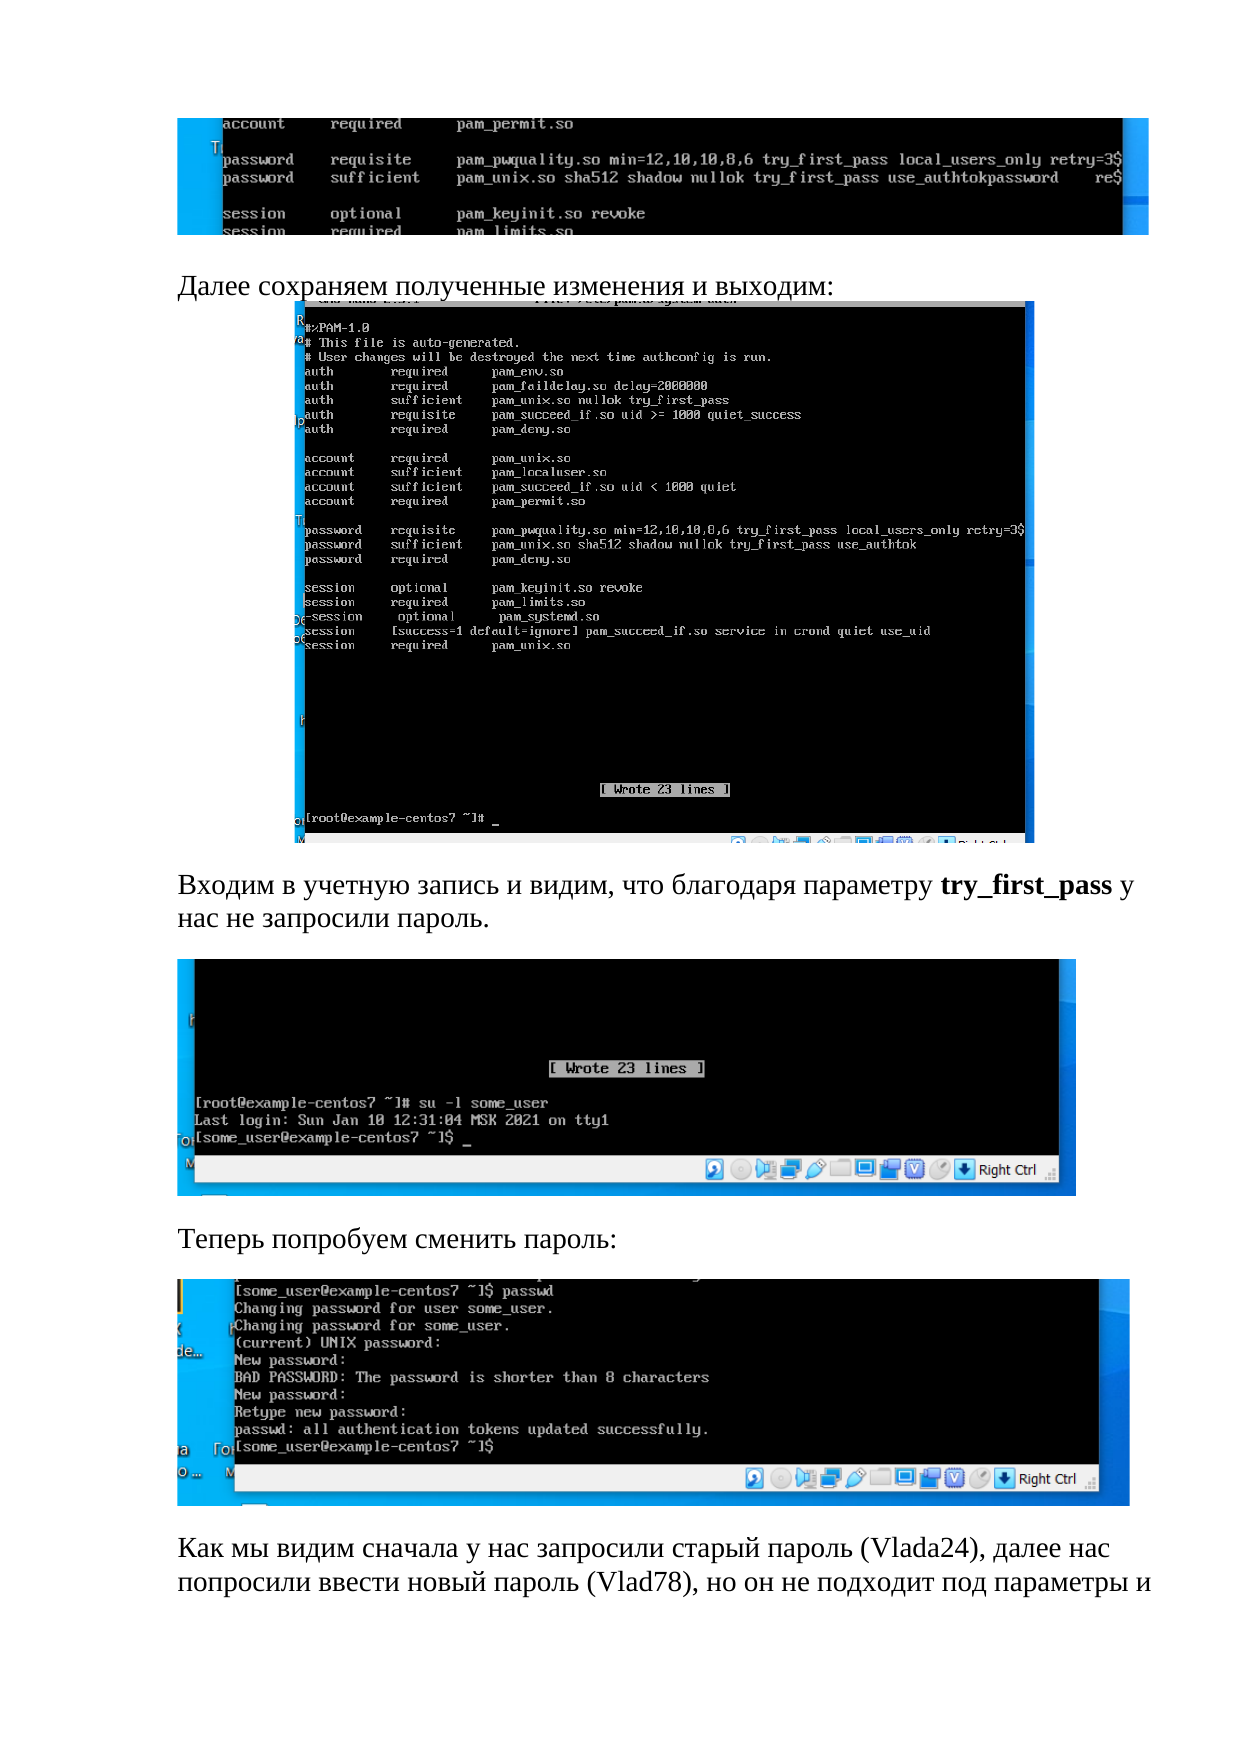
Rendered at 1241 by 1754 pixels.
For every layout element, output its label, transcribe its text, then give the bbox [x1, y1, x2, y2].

picture [177, 1447, 188, 1454]
text Входим в учетную запись и видим, что благодаря параметру try_first_pass у нас не запросили пароль. [177, 867, 1152, 934]
picture [221, 118, 1149, 235]
picture [213, 141, 218, 153]
picture [187, 959, 1076, 1196]
picture [177, 1279, 182, 1314]
picture [294, 301, 1035, 843]
text Далее сохраняем полученные изменения и выходим: [177, 268, 1152, 301]
picture [185, 1348, 191, 1356]
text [177, 1531, 1152, 1598]
picture [227, 1279, 1130, 1506]
text Теперь попробуем сменить пароль: [177, 1221, 1152, 1254]
